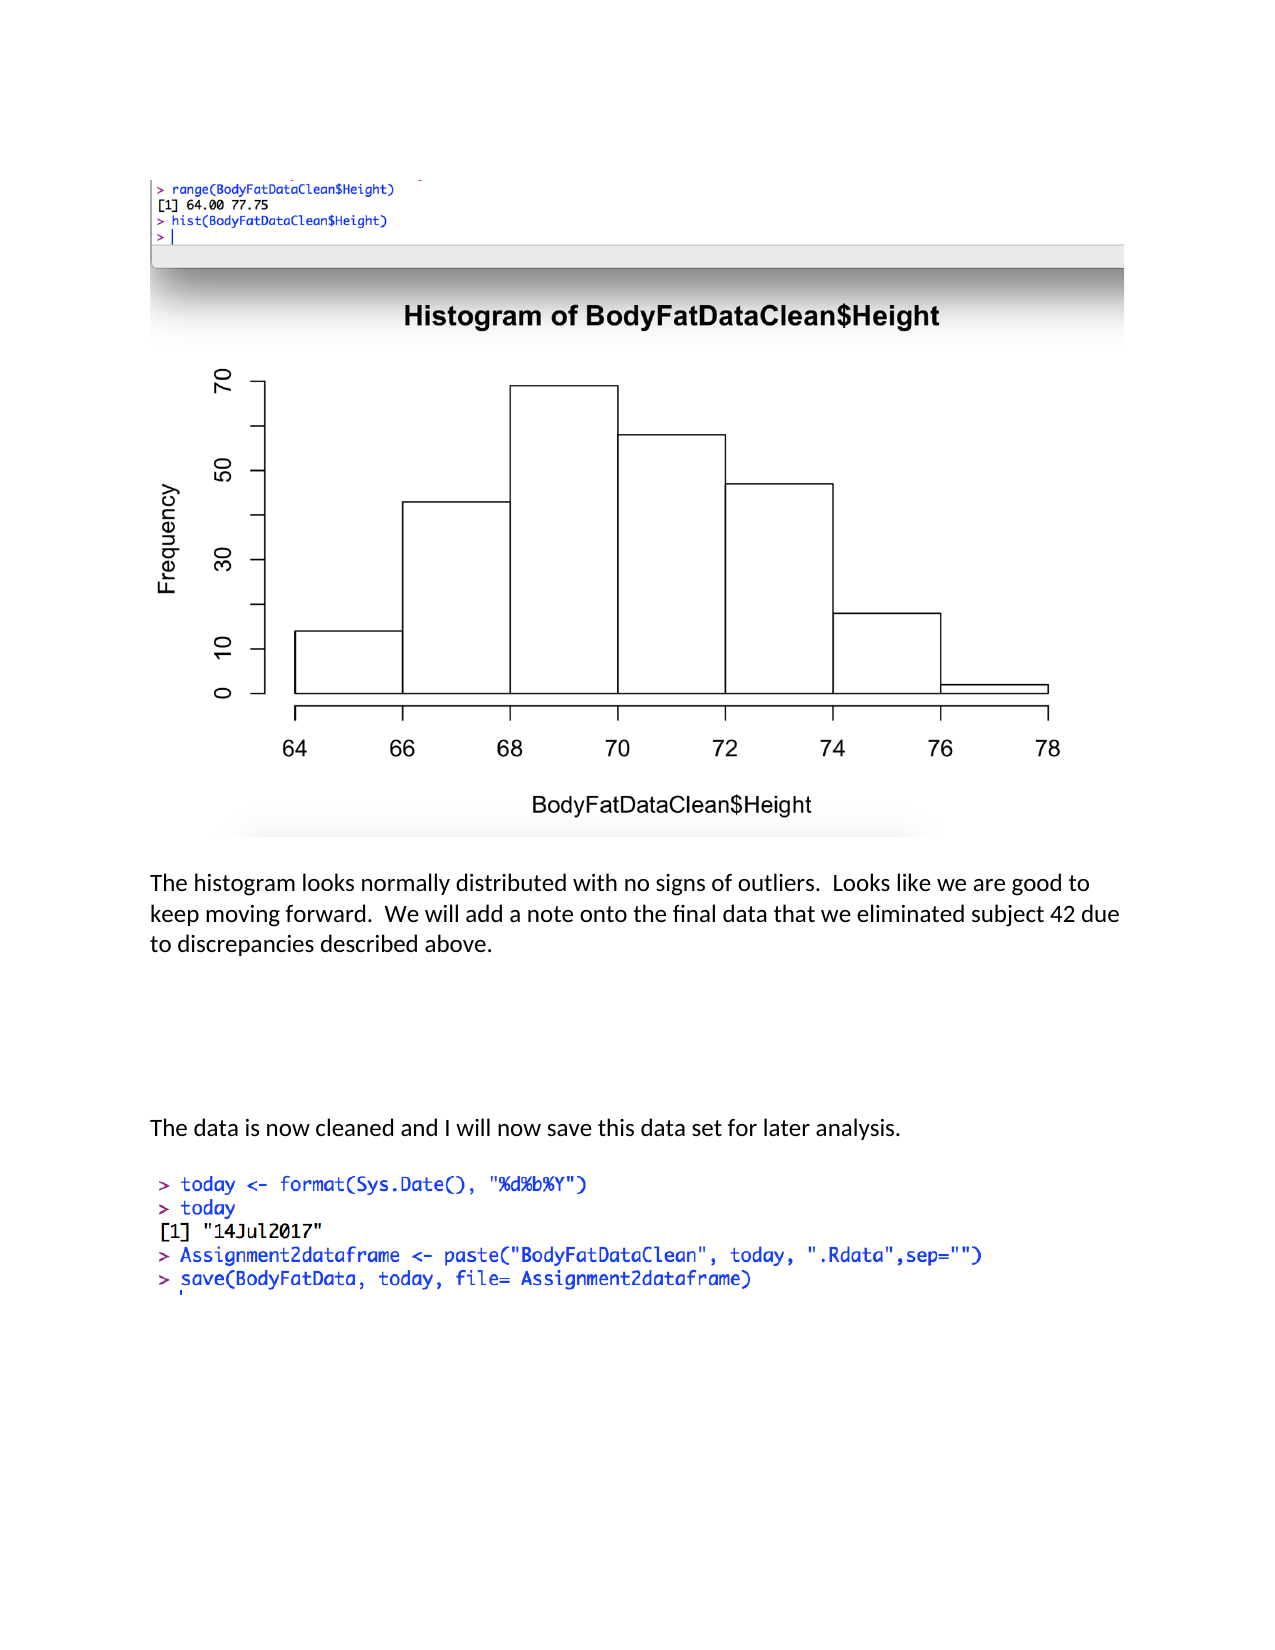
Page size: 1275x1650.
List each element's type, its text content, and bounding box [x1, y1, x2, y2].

picture [150, 1172, 1125, 1295]
text The data is now cleaned and I will now save this data set for later analysis. [150, 1112, 1125, 1142]
text The histogram looks normally distributed with no signs of outliers. Looks like we are good to keep moving forward. We will add a note onto the final data that we eliminated subject 42 due to discrepancies described above. [150, 867, 1125, 959]
picture [150, 180, 1125, 837]
